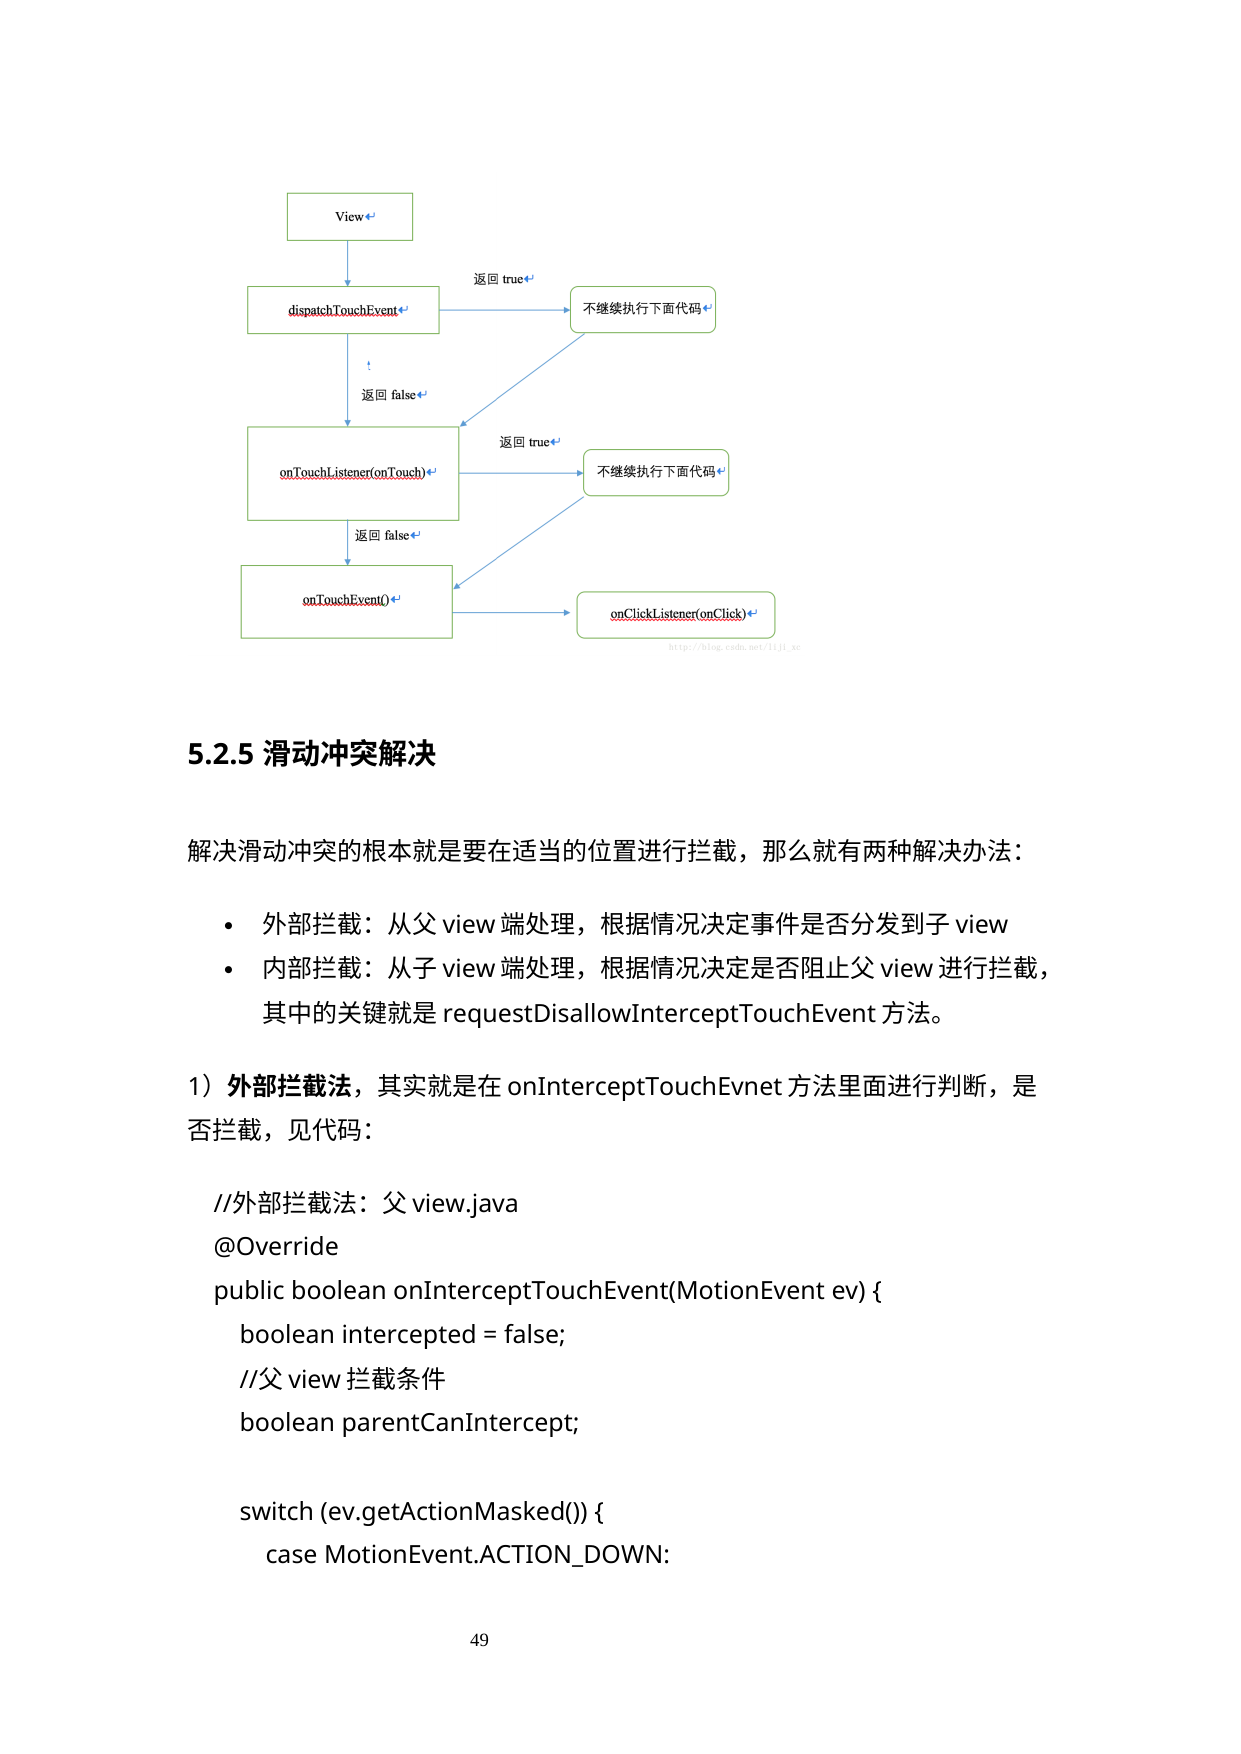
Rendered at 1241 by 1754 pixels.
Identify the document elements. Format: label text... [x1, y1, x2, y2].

text switch (ev.getActionMasked()) { [187, 1488, 1053, 1532]
text public boolean onInterceptTouchEvent(MotionEvent ev) { [187, 1268, 1053, 1312]
text boolean intercepted = false; [187, 1312, 1053, 1356]
text //父view拦截条件 [187, 1356, 1053, 1400]
list 外部拦截：从父view端处理，根据情况决定事件是否分发到子view [225, 901, 1053, 945]
text 解决滑动冲突的根本就是要在适当的位置进行拦截，那么就有两种解决办法： [187, 828, 1053, 872]
text boolean parentCanIntercept; [187, 1400, 1053, 1444]
list 内部拦截：从子view端处理，根据情况决定是否阻止父view进行拦截，其中的关键就是requestDisallowInterceptTouchEvent方法。 [225, 945, 1053, 1033]
text case MotionEvent.ACTION_DOWN: [187, 1532, 1053, 1576]
picture [187, 172, 806, 656]
text @Override [187, 1224, 1053, 1268]
subtitle 5.2.5 滑动冲突解决 [187, 730, 1053, 774]
text 1）外部拦截法，其实就是在onInterceptTouchEvnet方法里面进行判断，是否拦截，见代码： [187, 1062, 1053, 1151]
text //外部拦截法：父view.java [187, 1180, 1053, 1224]
